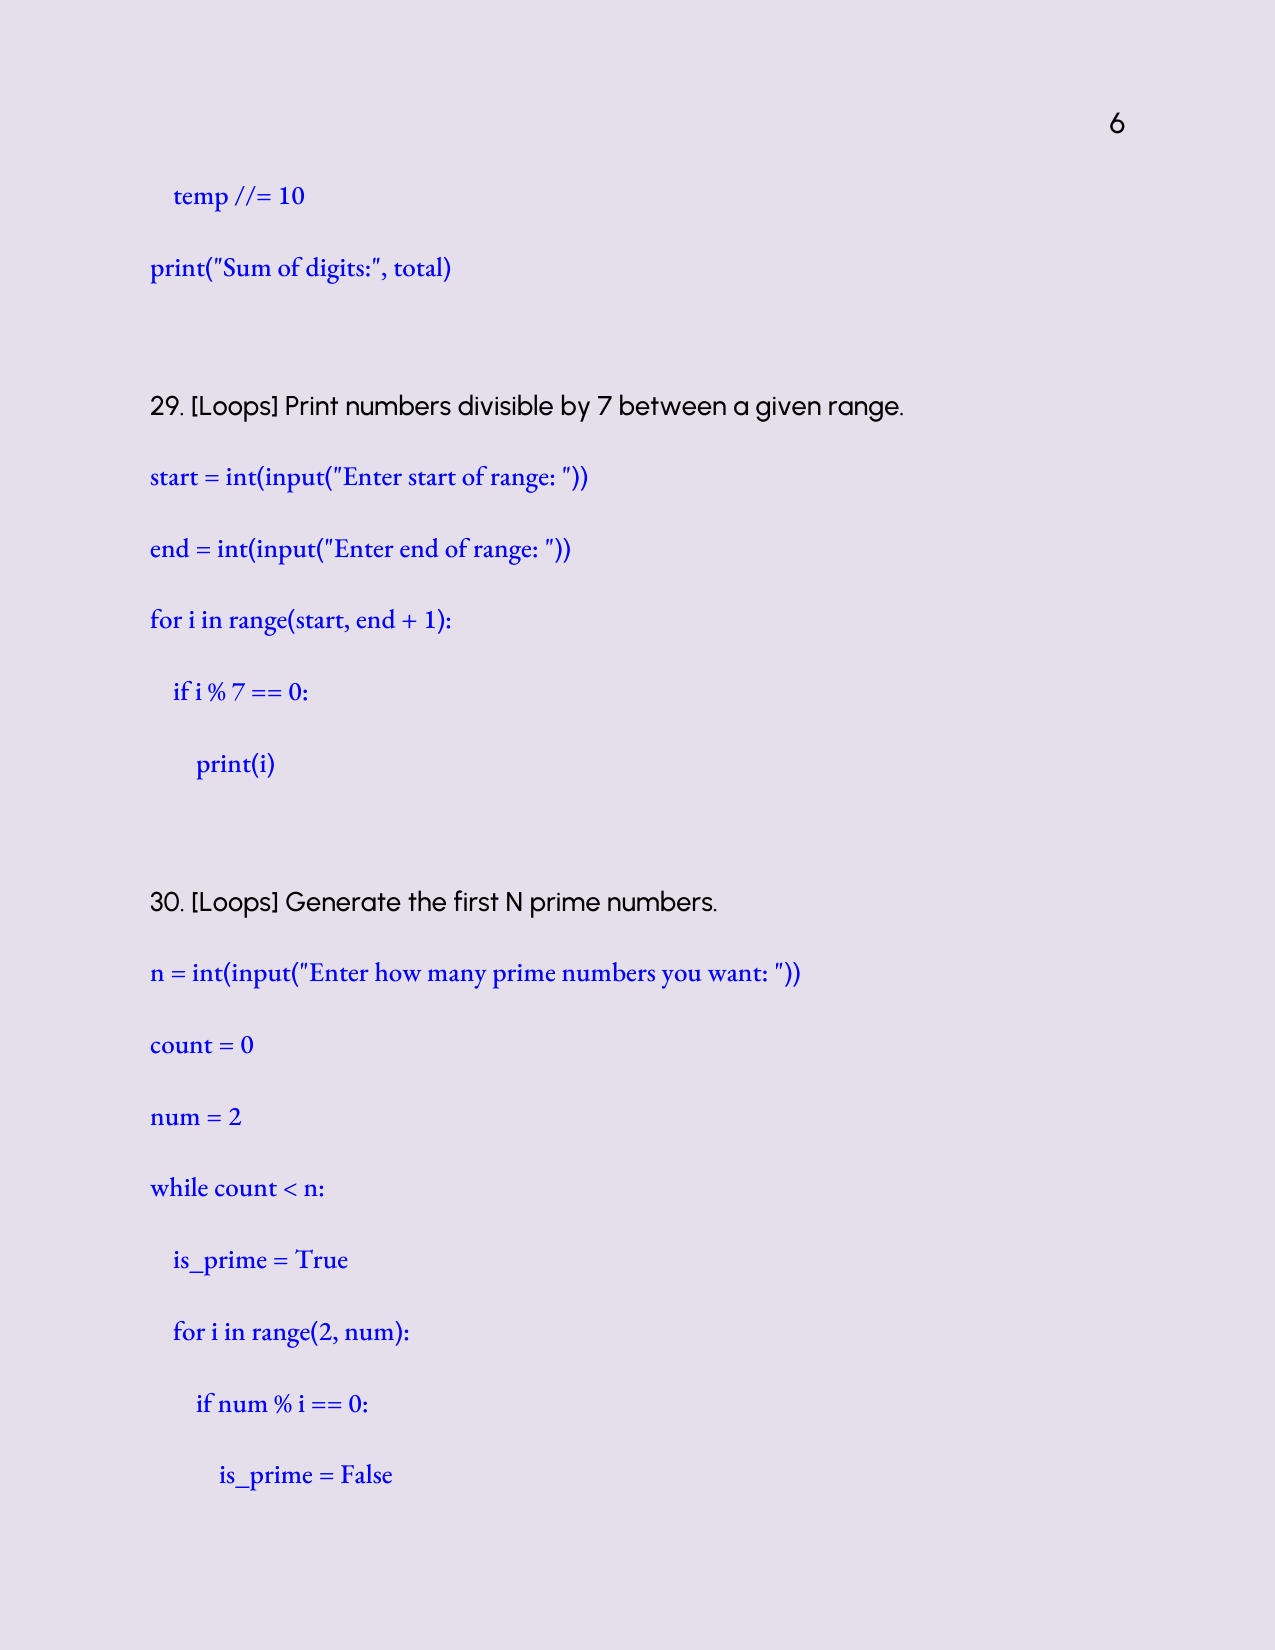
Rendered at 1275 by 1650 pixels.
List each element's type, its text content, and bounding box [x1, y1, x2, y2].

text print("Sum of digits:", total) [150, 249, 1125, 284]
text is_prime = False [150, 1456, 1125, 1492]
text print(i) [150, 745, 1125, 781]
text if num % i == 0: [150, 1385, 1125, 1420]
text if i % 7 == 0: [150, 673, 1125, 709]
text 30. [Loops] Generate the first N prime numbers. [150, 886, 1125, 918]
text count = 0 [150, 1026, 1125, 1061]
text start = int(input("Enter start of range: ")) [150, 458, 1125, 493]
text is_prime = True [150, 1241, 1125, 1276]
text while count < n: [150, 1169, 1125, 1205]
text temp //= 10 [150, 177, 1125, 213]
text for i in range(2, num): [150, 1313, 1125, 1348]
text n = int(input("Enter how many prime numbers you want: ")) [150, 954, 1125, 989]
text for i in range(start, end + 1): [150, 602, 1125, 637]
text end = int(input("Enter end of range: ")) [150, 530, 1125, 565]
text num = 2 [150, 1098, 1125, 1133]
text 29. [Loops] Print numbers divisible by 7 between a given range. [150, 389, 1125, 422]
